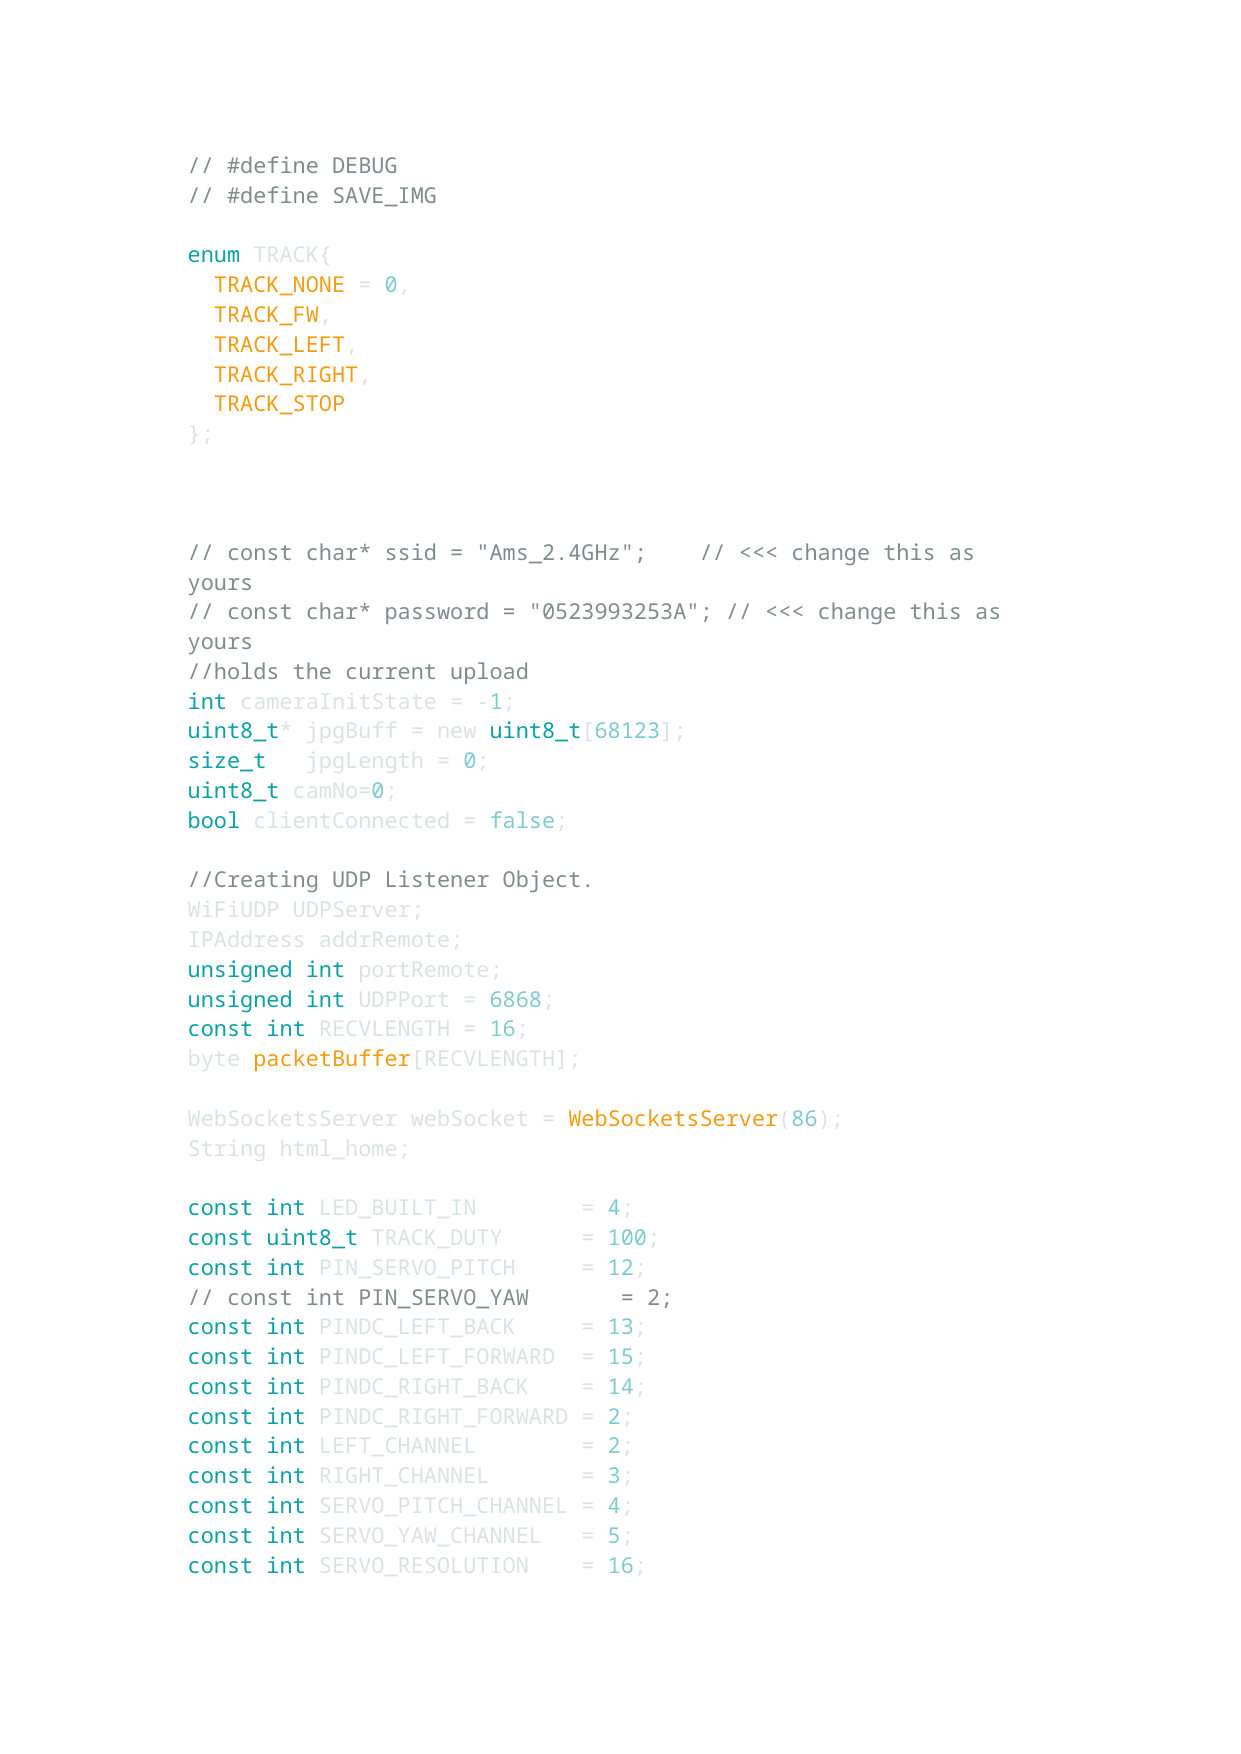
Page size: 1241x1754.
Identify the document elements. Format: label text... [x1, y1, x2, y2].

text const int PINDC_RIGHT_FORWARD = 2; [187, 1401, 1053, 1431]
text const int RIGHT_CHANNEL = 3; [187, 1460, 1053, 1490]
text TRACK_FW, [187, 299, 1053, 329]
text bool clientConnected = false; [187, 805, 1053, 835]
text const int PINDC_LEFT_BACK = 13; [187, 1311, 1053, 1341]
text //Creating UDP Listener Object. [187, 864, 1053, 894]
text WiFiUDP UDPServer; [187, 894, 1053, 924]
text const int PIN_SERVO_PITCH = 12; [187, 1252, 1053, 1282]
text const int PINDC_RIGHT_BACK = 14; [187, 1371, 1053, 1401]
text TRACK_LEFT, [187, 329, 1053, 358]
text String html_home; [187, 1133, 1053, 1162]
text enum TRACK{ [187, 239, 1053, 269]
text WebSocketsServer webSocket = WebSocketsServer(86); [187, 1103, 1053, 1133]
text // const char* password = "0523993253A"; // <<< change this as yours [187, 596, 1053, 656]
text const int PINDC_LEFT_FORWARD = 15; [187, 1341, 1053, 1371]
text }; [187, 418, 1053, 448]
text // #define SAVE_IMG [187, 180, 1053, 209]
text TRACK_RIGHT, [187, 358, 1053, 388]
text const int LEFT_CHANNEL = 2; [187, 1431, 1053, 1460]
text const uint8_t TRACK_DUTY = 100; [187, 1222, 1053, 1252]
text size_t jpgLength = 0; [187, 745, 1053, 775]
text int cameraInitState = -1; [187, 686, 1053, 716]
text const int SERVO_RESOLUTION = 16; [187, 1550, 1053, 1579]
text uint8_t camNo=0; [187, 775, 1053, 805]
text const int SERVO_PITCH_CHANNEL = 4; [187, 1490, 1053, 1520]
text TRACK_STOP [187, 388, 1053, 418]
text const int SERVO_YAW_CHANNEL = 5; [187, 1520, 1053, 1550]
text //holds the current upload [187, 656, 1053, 686]
text IPAddress addrRemote; [187, 924, 1053, 954]
text unsigned int UDPPort = 6868; [187, 984, 1053, 1013]
text // const char* ssid = "Ams_2.4GHz"; // <<< change this as yours [187, 537, 1053, 596]
text TRACK_NONE = 0, [187, 269, 1053, 299]
text const int RECVLENGTH = 16; [187, 1013, 1053, 1043]
text // const int PIN_SERVO_YAW = 2; [187, 1282, 1053, 1311]
text unsigned int portRemote; [187, 954, 1053, 984]
text byte packetBuffer[RECVLENGTH]; [187, 1043, 1053, 1073]
text const int LED_BUILT_IN = 4; [187, 1192, 1053, 1222]
text // #define DEBUG [187, 150, 1053, 180]
text uint8_t* jpgBuff = new uint8_t[68123]; [187, 716, 1053, 745]
